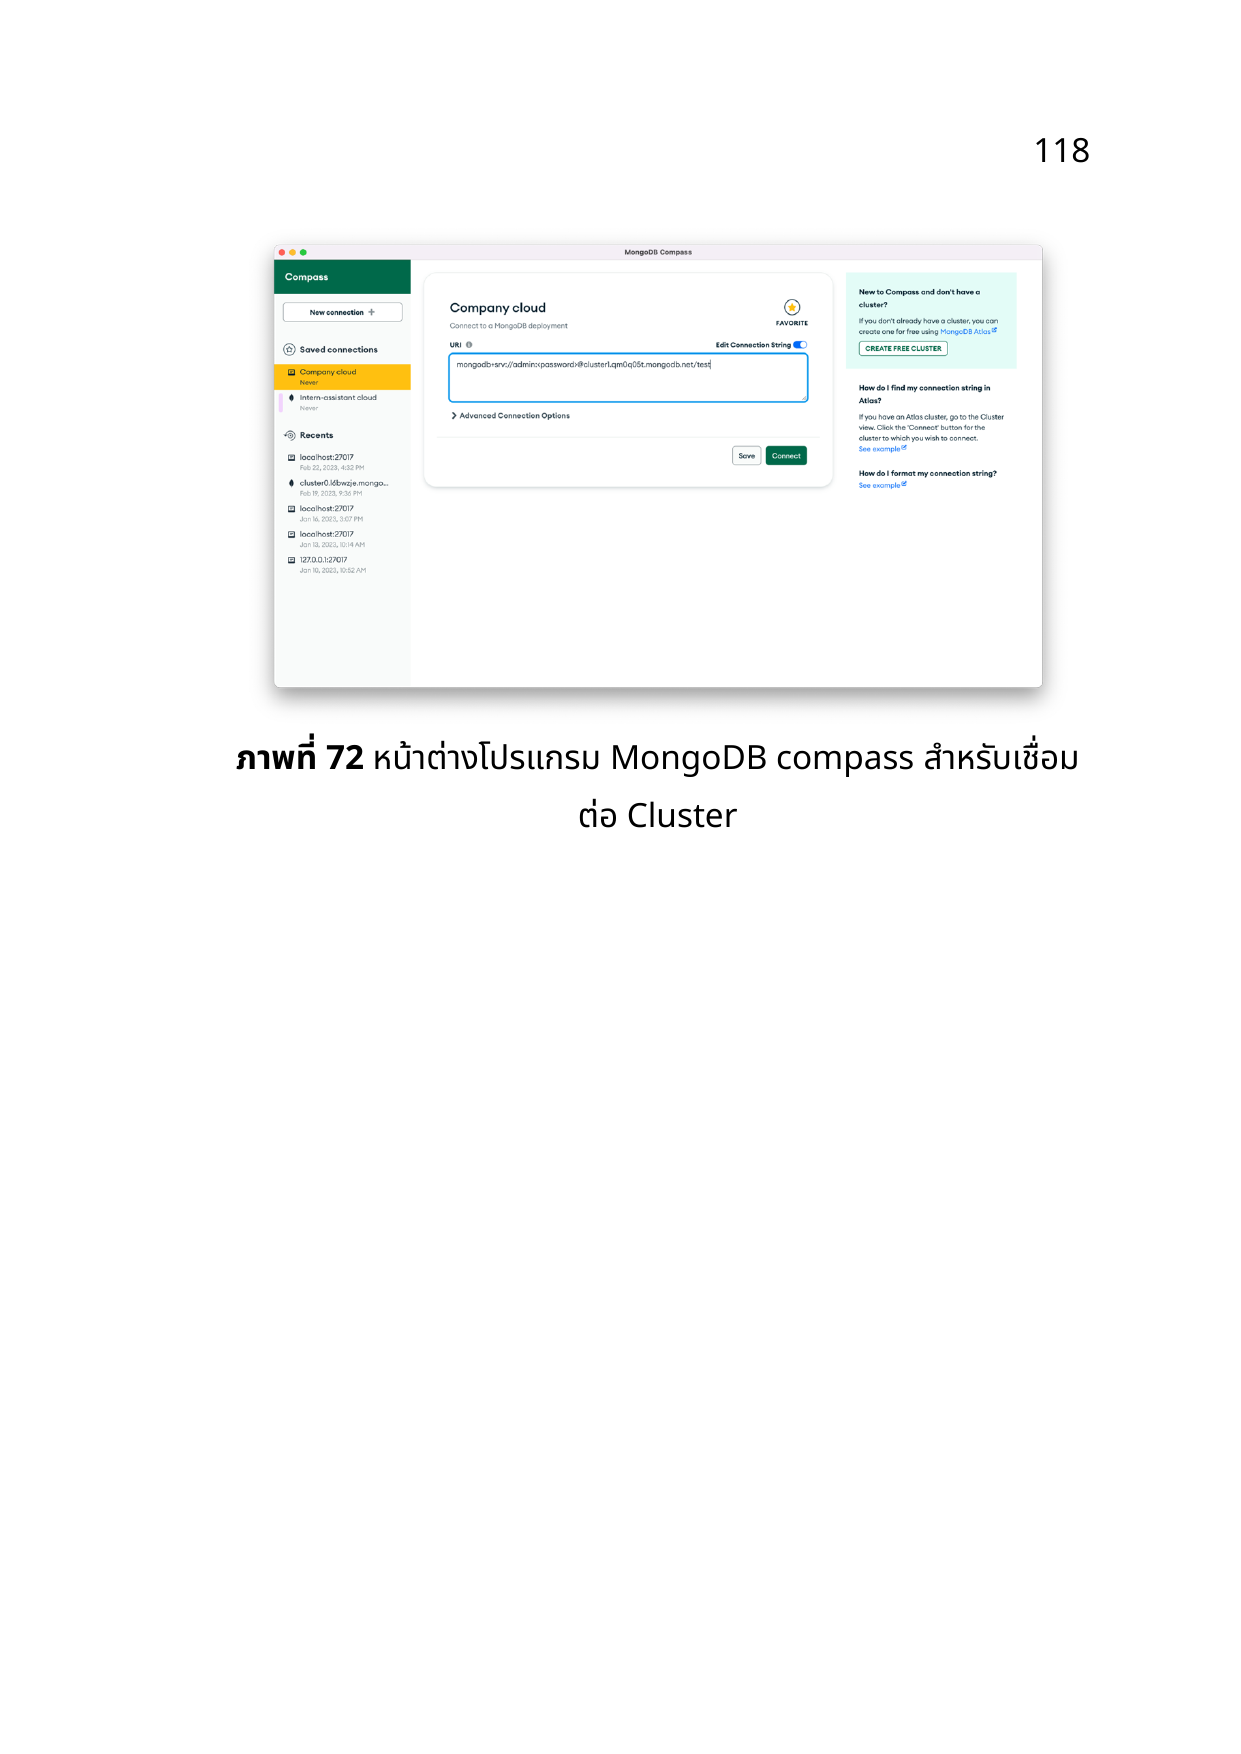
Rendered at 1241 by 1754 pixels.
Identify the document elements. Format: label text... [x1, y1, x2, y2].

picture [244, 225, 1072, 727]
text ภาพที่ 72 หน้าต่างโปรแกรม MongoDB compass สำหรับเชื่อมต่อ Cluster [225, 733, 1090, 842]
